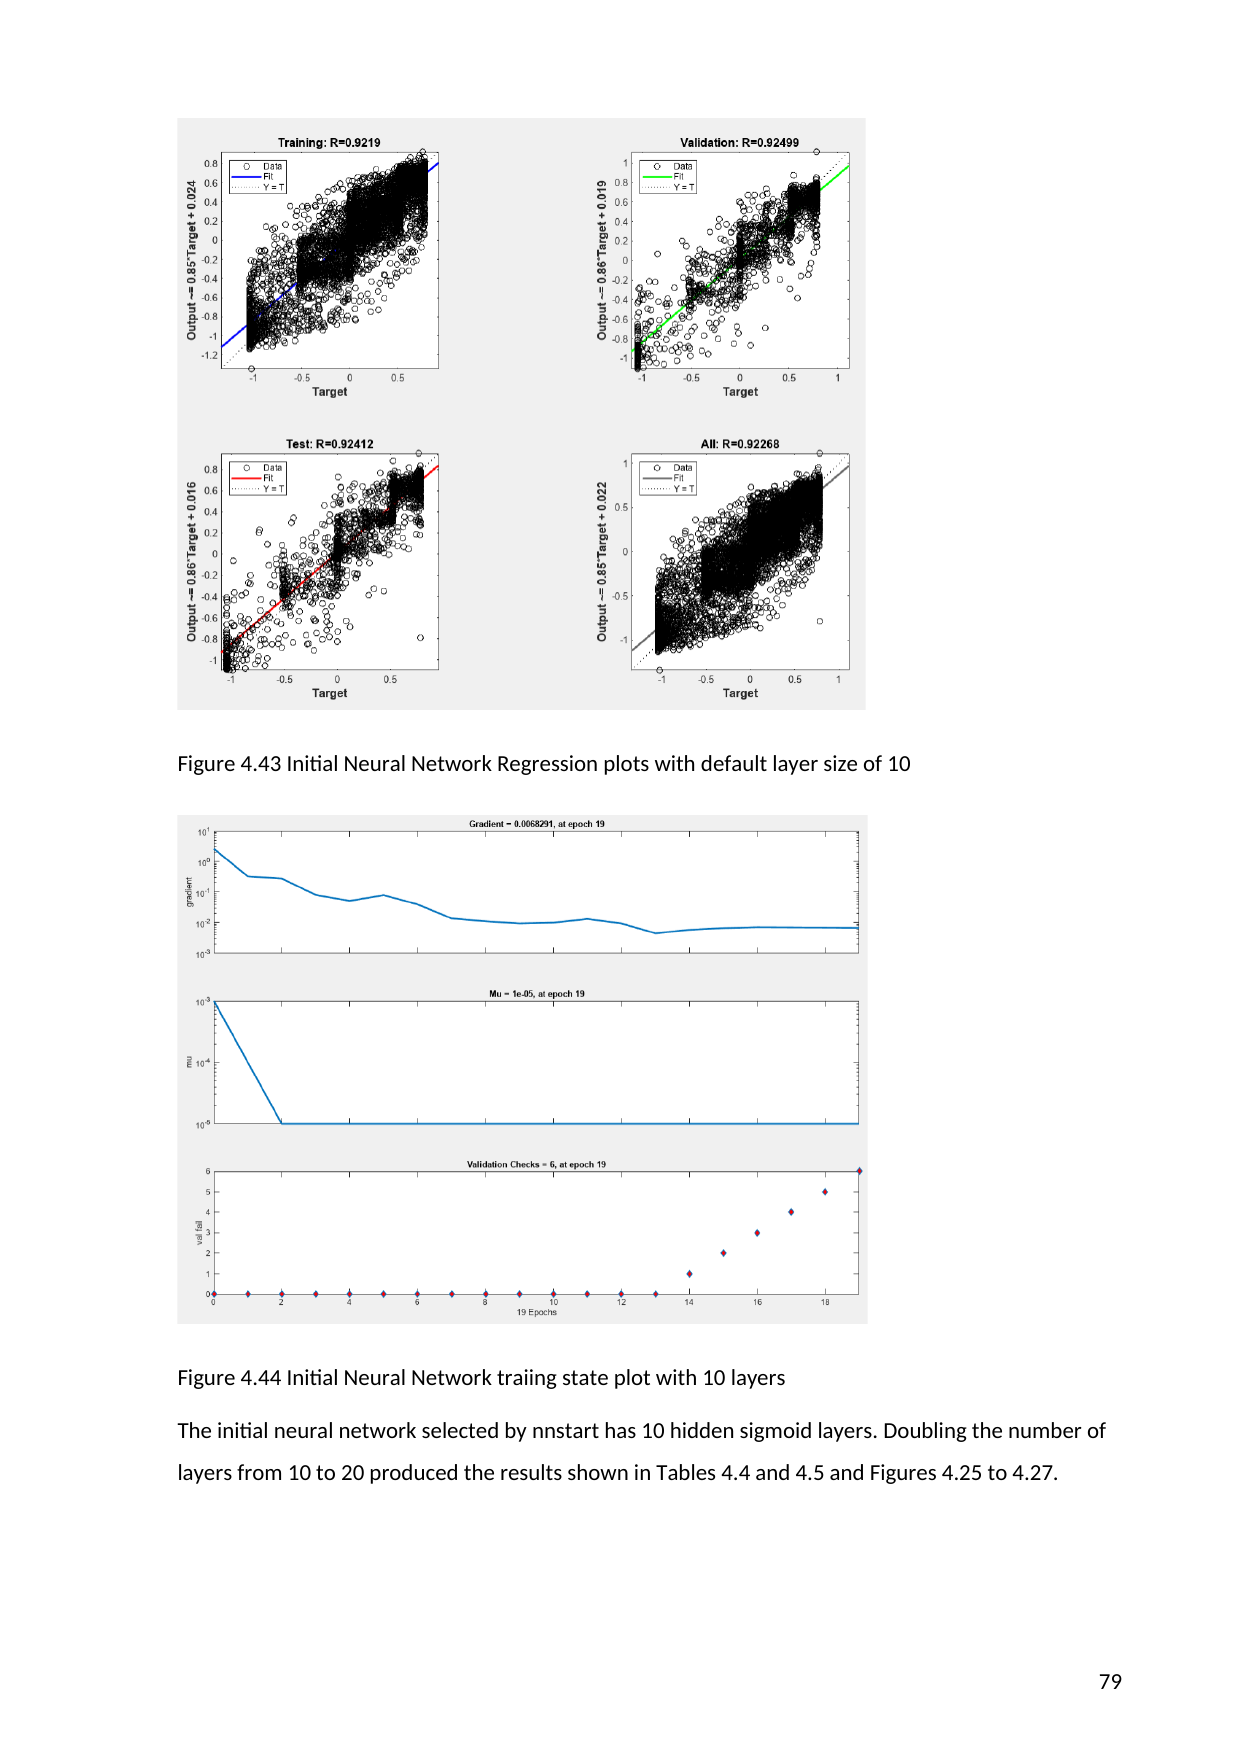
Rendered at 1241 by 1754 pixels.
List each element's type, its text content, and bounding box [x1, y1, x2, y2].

picture [177, 815, 868, 1324]
text The initial neural network selected by nnstart has 10 hidden sigmoid layers. Doubling the number of layers from 10 to 20 produced the results shown in Tables 4.4 and 4.5 and Figures 4.25 to 4.27. [177, 1416, 1122, 1486]
picture [177, 118, 866, 710]
